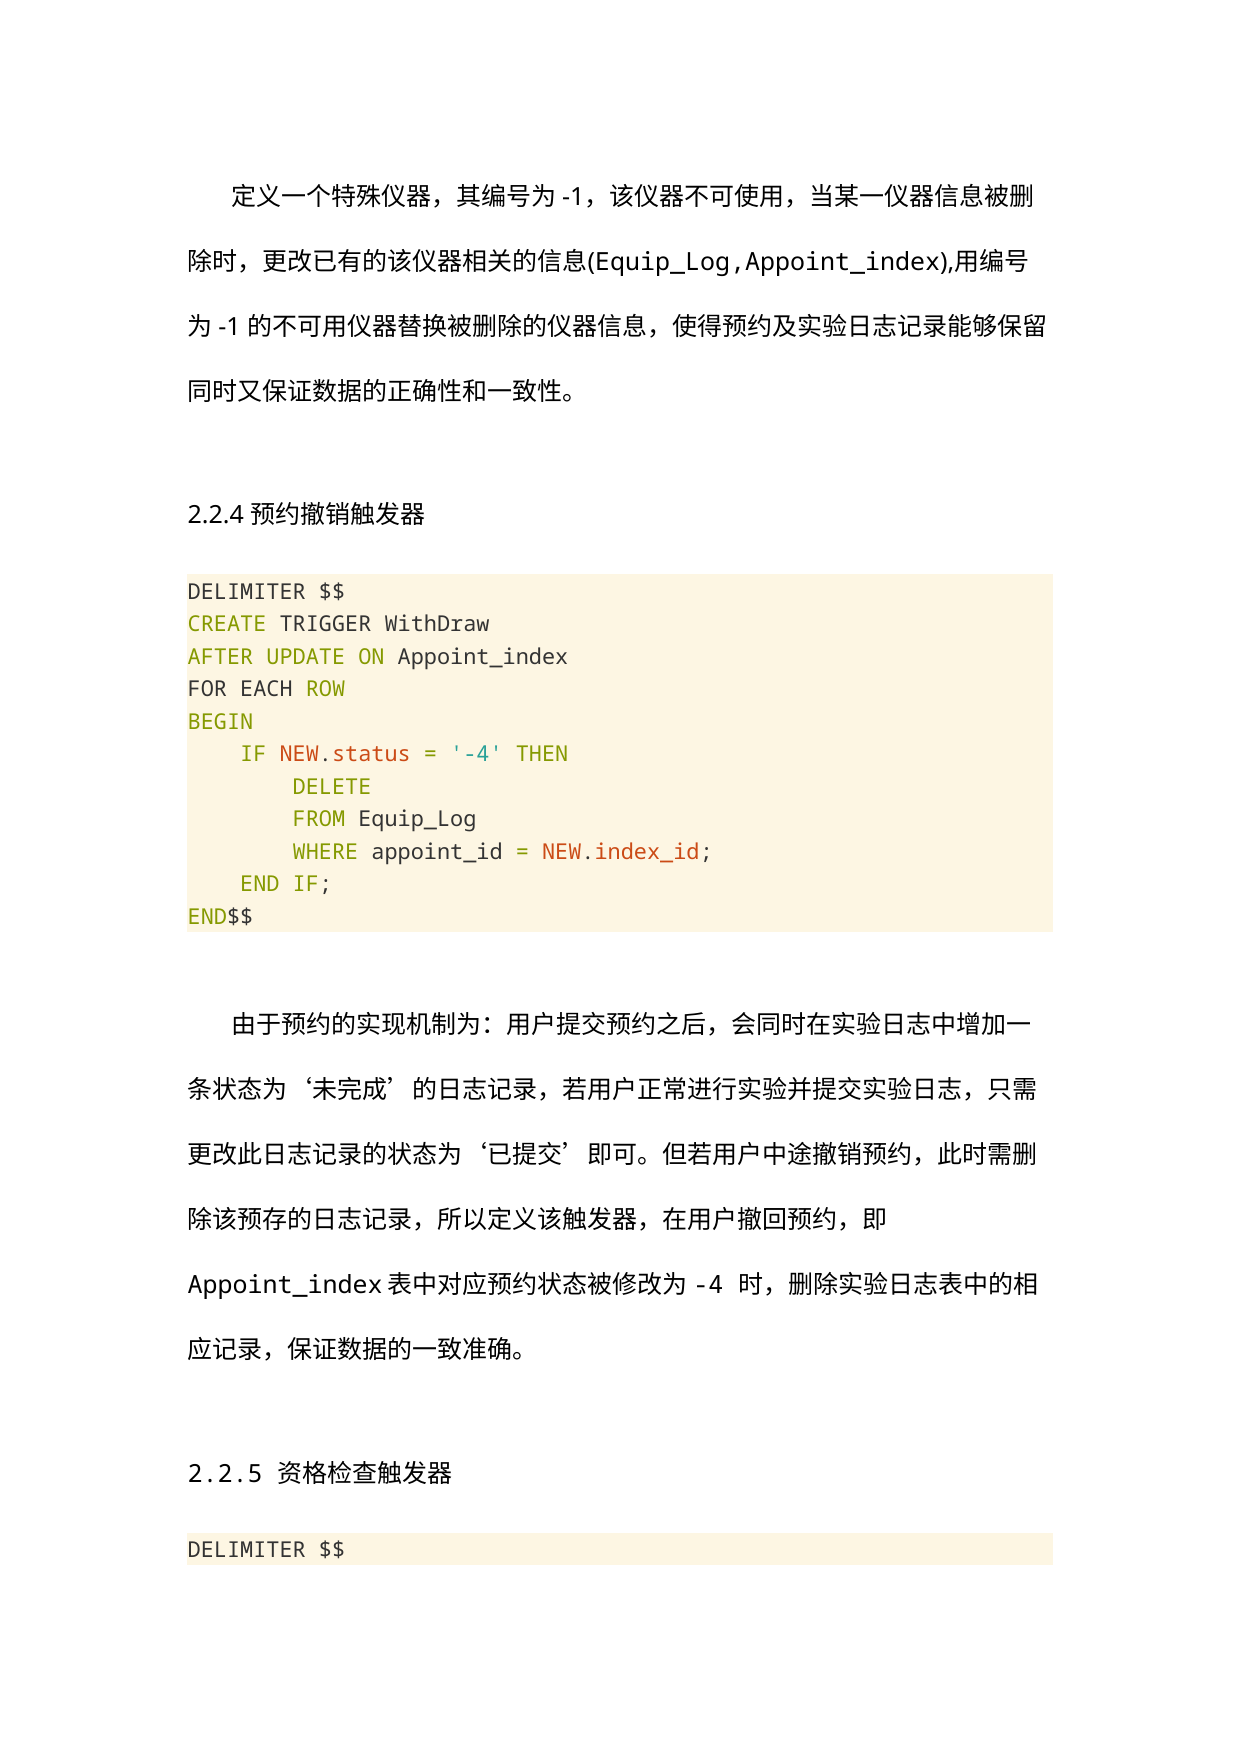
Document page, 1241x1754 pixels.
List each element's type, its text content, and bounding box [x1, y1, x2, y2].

text FOR EACH ROW [187, 672, 1053, 704]
text DELIMITER $$ [187, 574, 1053, 607]
text 2.2.5 资格检查触发器 [187, 1439, 1053, 1504]
text AFTER UPDATE ON Appoint_index [187, 639, 1053, 672]
text END$$ [187, 899, 1053, 932]
text CREATE TRIGGER WithDraw [187, 607, 1053, 639]
text DELETE [187, 769, 1053, 802]
text DELIMITER $$ [187, 1533, 1053, 1565]
text 2.2.4 预约撤销触发器 [187, 480, 1053, 545]
text FROM Equip_Log [187, 802, 1053, 834]
text IF NEW.status = '-4' THEN [187, 737, 1053, 769]
text 由于预约的实现机制为：用户提交预约之后，会同时在实验日志中增加一条状态为‘未完成’的日志记录，若用户正常进行实验并提交实验日志，只需更改此日志记录的状态为‘已提交’即可。但若用户中途撤销预约，此时需删除该预存的日志记录，所以定义该触发器，在用户撤回预约，即Appoint_index表中对应预约状态被修改为 -4 时，删除实验日志表中的相应记录，保证数据的一致准确。 [187, 990, 1053, 1380]
text BEGIN [187, 704, 1053, 737]
text END IF; [187, 867, 1053, 899]
text WHERE appoint_id = NEW.index_id; [187, 834, 1053, 867]
text 定义一个特殊仪器，其编号为 -1，该仪器不可使用，当某一仪器信息被删除时，更改已有的该仪器相关的信息(Equip_Log,Appoint_index),用编号为 -1 的不可用仪器替换被删除的仪器信息，使得预约及实验日志记录能够保留同时又保证数据的正确性和一致性。 [187, 162, 1053, 422]
